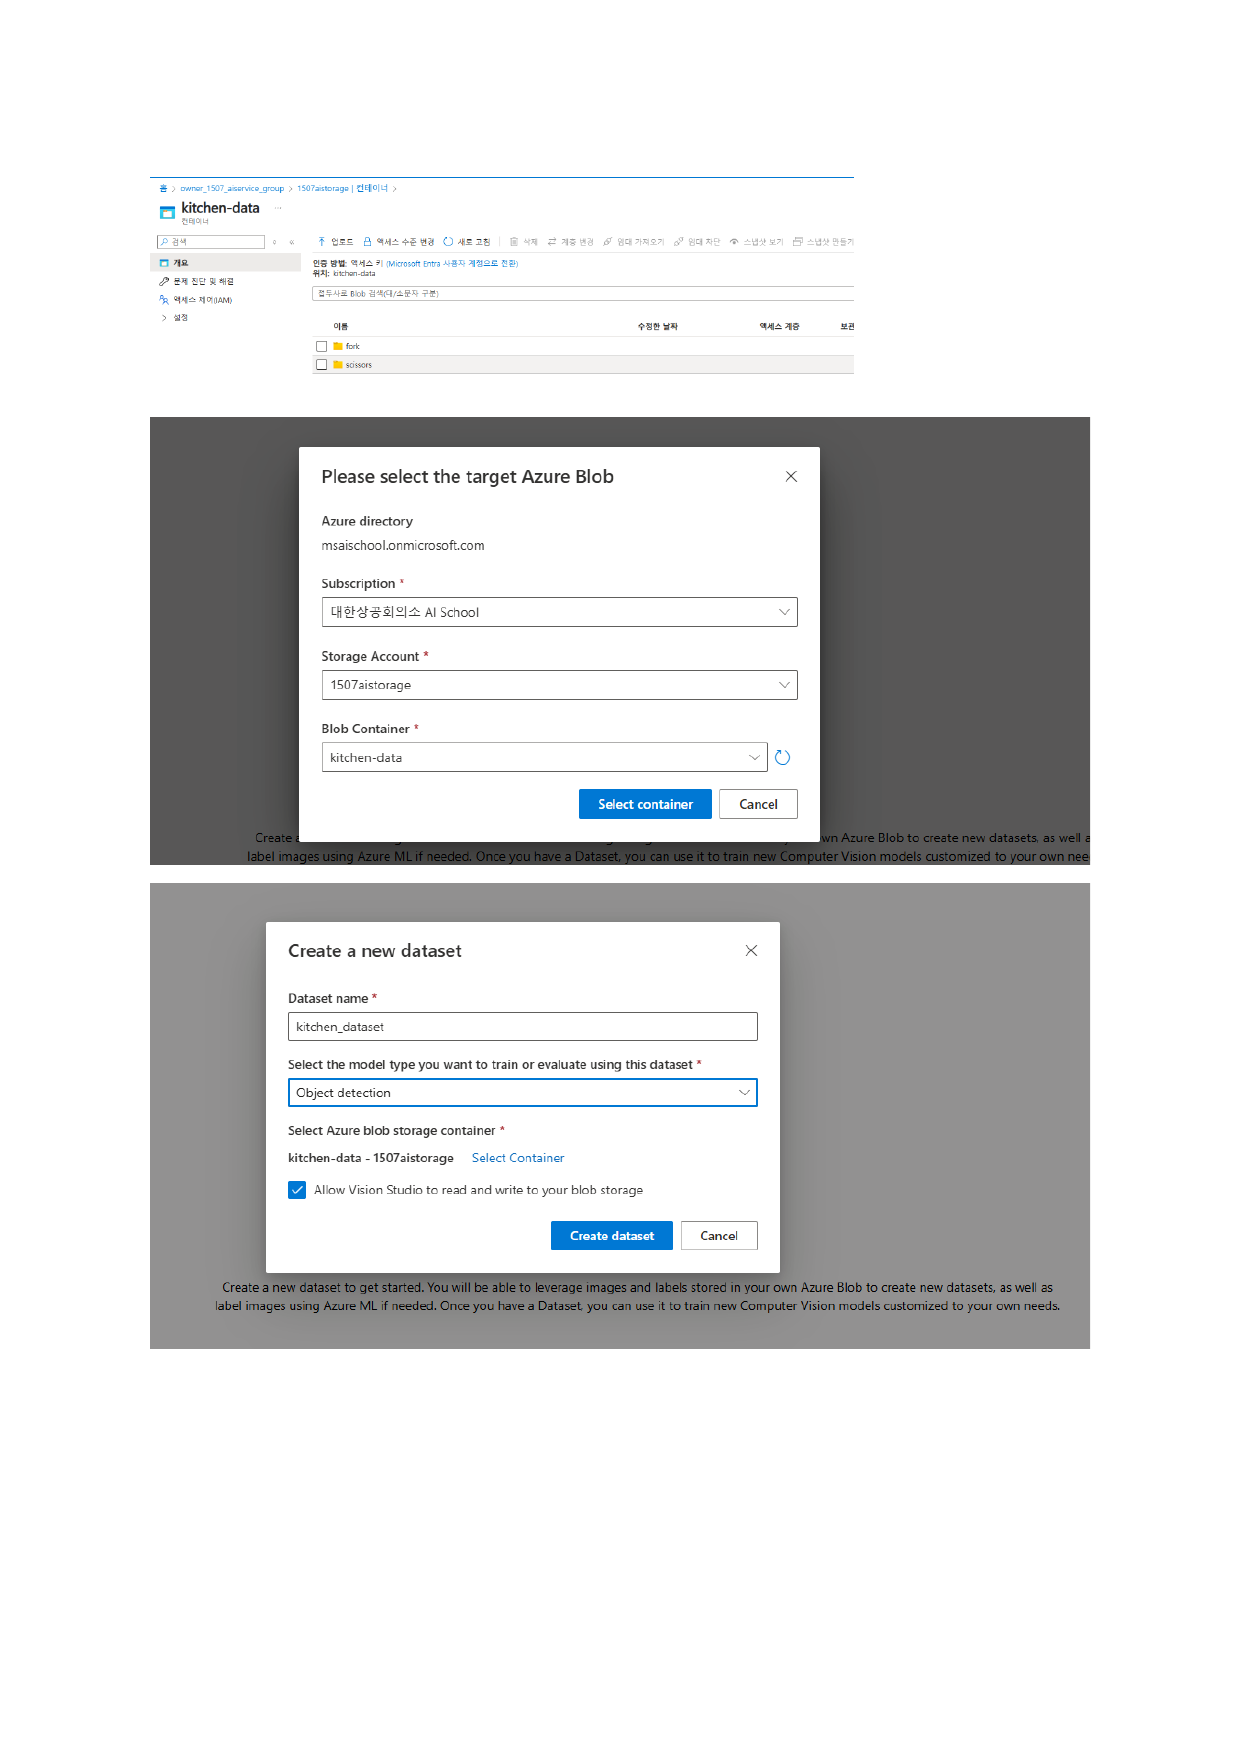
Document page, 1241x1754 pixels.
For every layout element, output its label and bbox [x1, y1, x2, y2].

picture [150, 417, 1091, 865]
picture [150, 177, 854, 399]
picture [150, 883, 1091, 1349]
